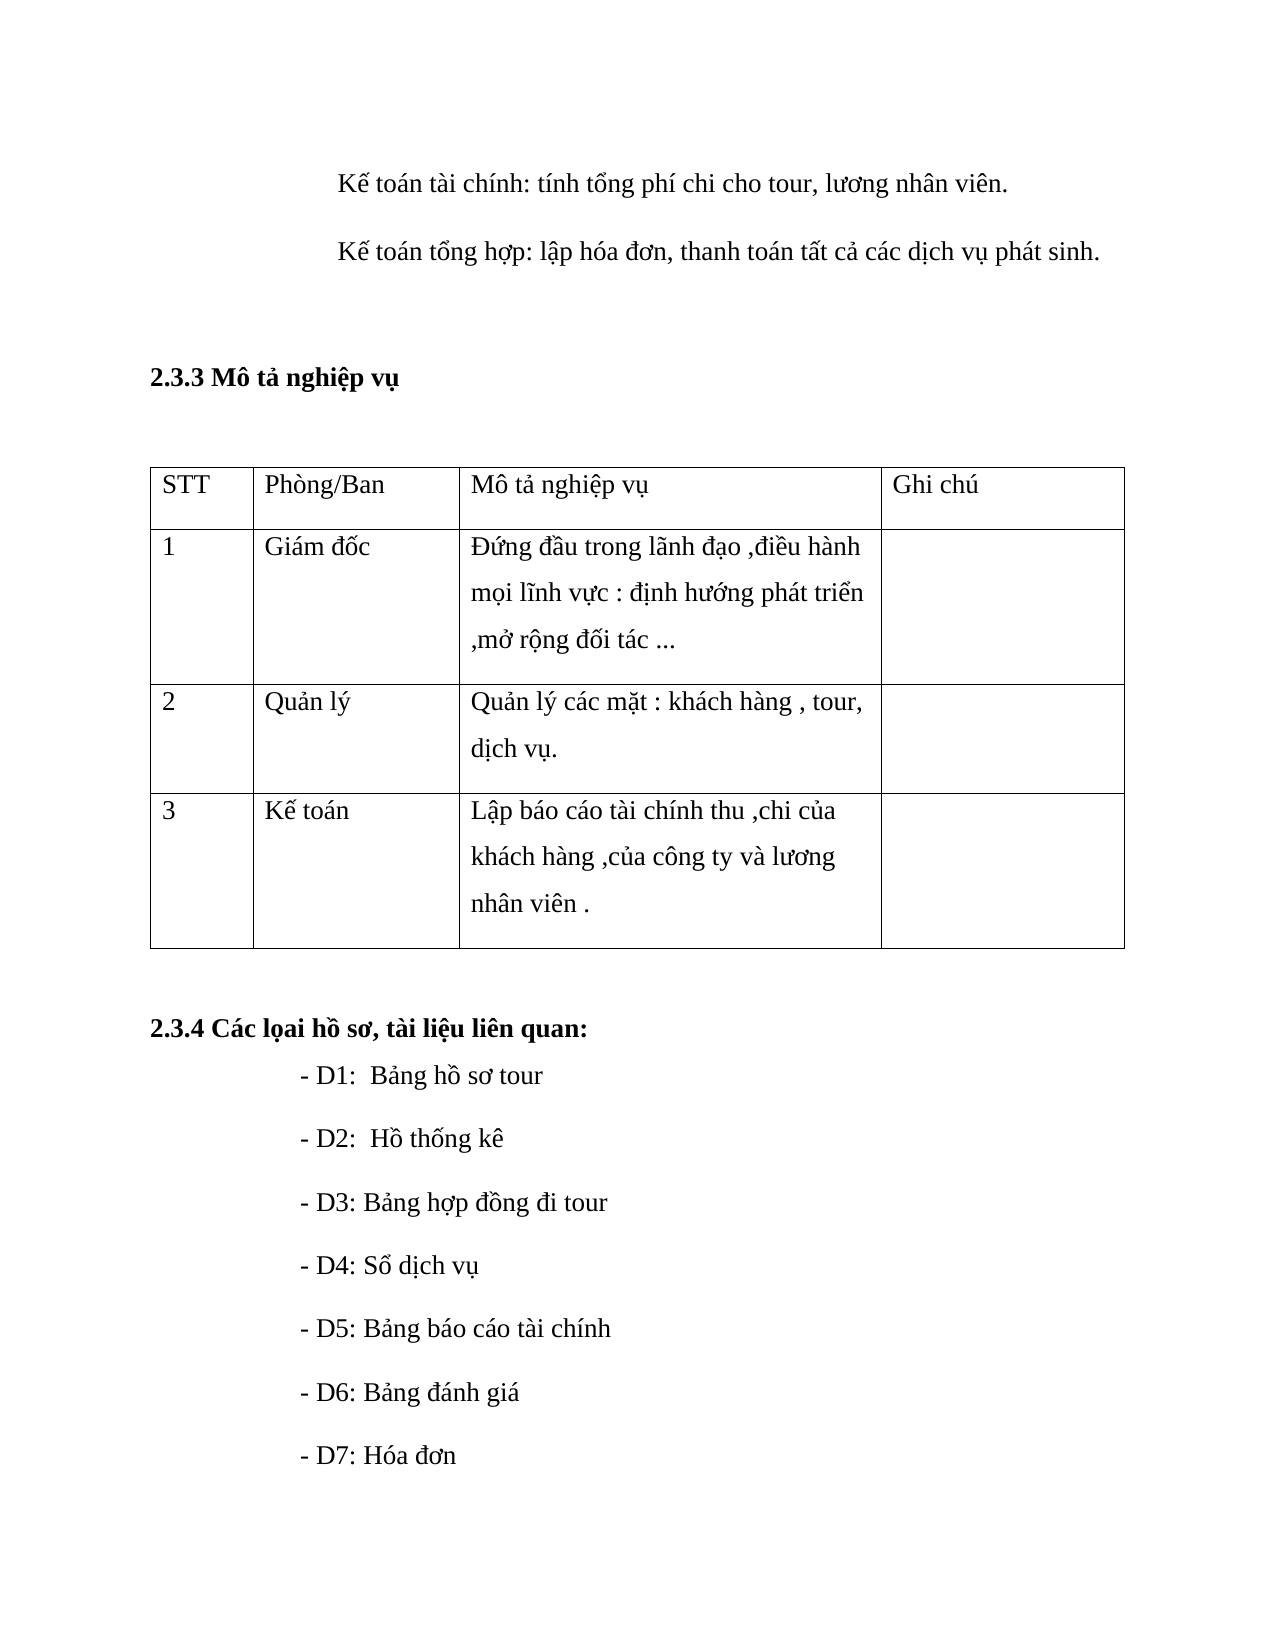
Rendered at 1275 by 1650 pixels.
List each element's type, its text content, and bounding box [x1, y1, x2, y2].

table_header Phòng/Ban [254, 468, 459, 529]
text Kế toán tổng hợp: lập hóa đơn, thanh toán tất cả các dịch vụ phát sinh. [337, 235, 1125, 266]
text - D1: Bảng hồ sơ tour [300, 1059, 1125, 1090]
text - D7: Hóa đơn [300, 1439, 1125, 1470]
text - D3: Bảng hợp đồng đi tour [300, 1186, 1125, 1217]
table_cell Lập báo cáo tài chính thu ,chi của khách hàng ,của công ty và lương nhân viên . [460, 794, 881, 948]
table_cell [882, 685, 1124, 793]
table_cell Kế toán [254, 794, 459, 948]
table_cell Giám đốc [254, 530, 459, 684]
table_cell Đứng đầu trong lãnh đạo ,điều hành mọi lĩnh vực : định hướng phát triển ,mở rộng đối tác ... [460, 530, 881, 684]
text - D5: Bảng báo cáo tài chính [300, 1312, 1125, 1344]
text - D4: Sổ dịch vụ [300, 1249, 1125, 1280]
table_cell Quản lý các mặt : khách hàng , tour, dịch vụ. [460, 685, 881, 793]
table_cell 2 [151, 685, 253, 793]
table_cell 3 [151, 794, 253, 948]
text - D2: Hồ thống kê [300, 1122, 1125, 1154]
subtitle 2.3.3 Mô tả nghiệp vụ [150, 362, 1125, 393]
table_cell [882, 530, 1124, 684]
table_header STT [151, 468, 253, 529]
table_cell 1 [151, 530, 253, 684]
table_header Ghi chú [882, 468, 1124, 529]
text Kế toán tài chính: tính tổng phí chi cho tour, lương nhân viên. [337, 167, 1125, 198]
table_header Mô tả nghiệp vụ [460, 468, 881, 529]
text - D6: Bảng đánh giá [300, 1376, 1125, 1407]
table_cell [882, 794, 1124, 948]
subtitle 2.3.4 Các lọai hồ sơ, tài liệu liên quan: [150, 1012, 1125, 1044]
table_cell Quản lý [254, 685, 459, 793]
